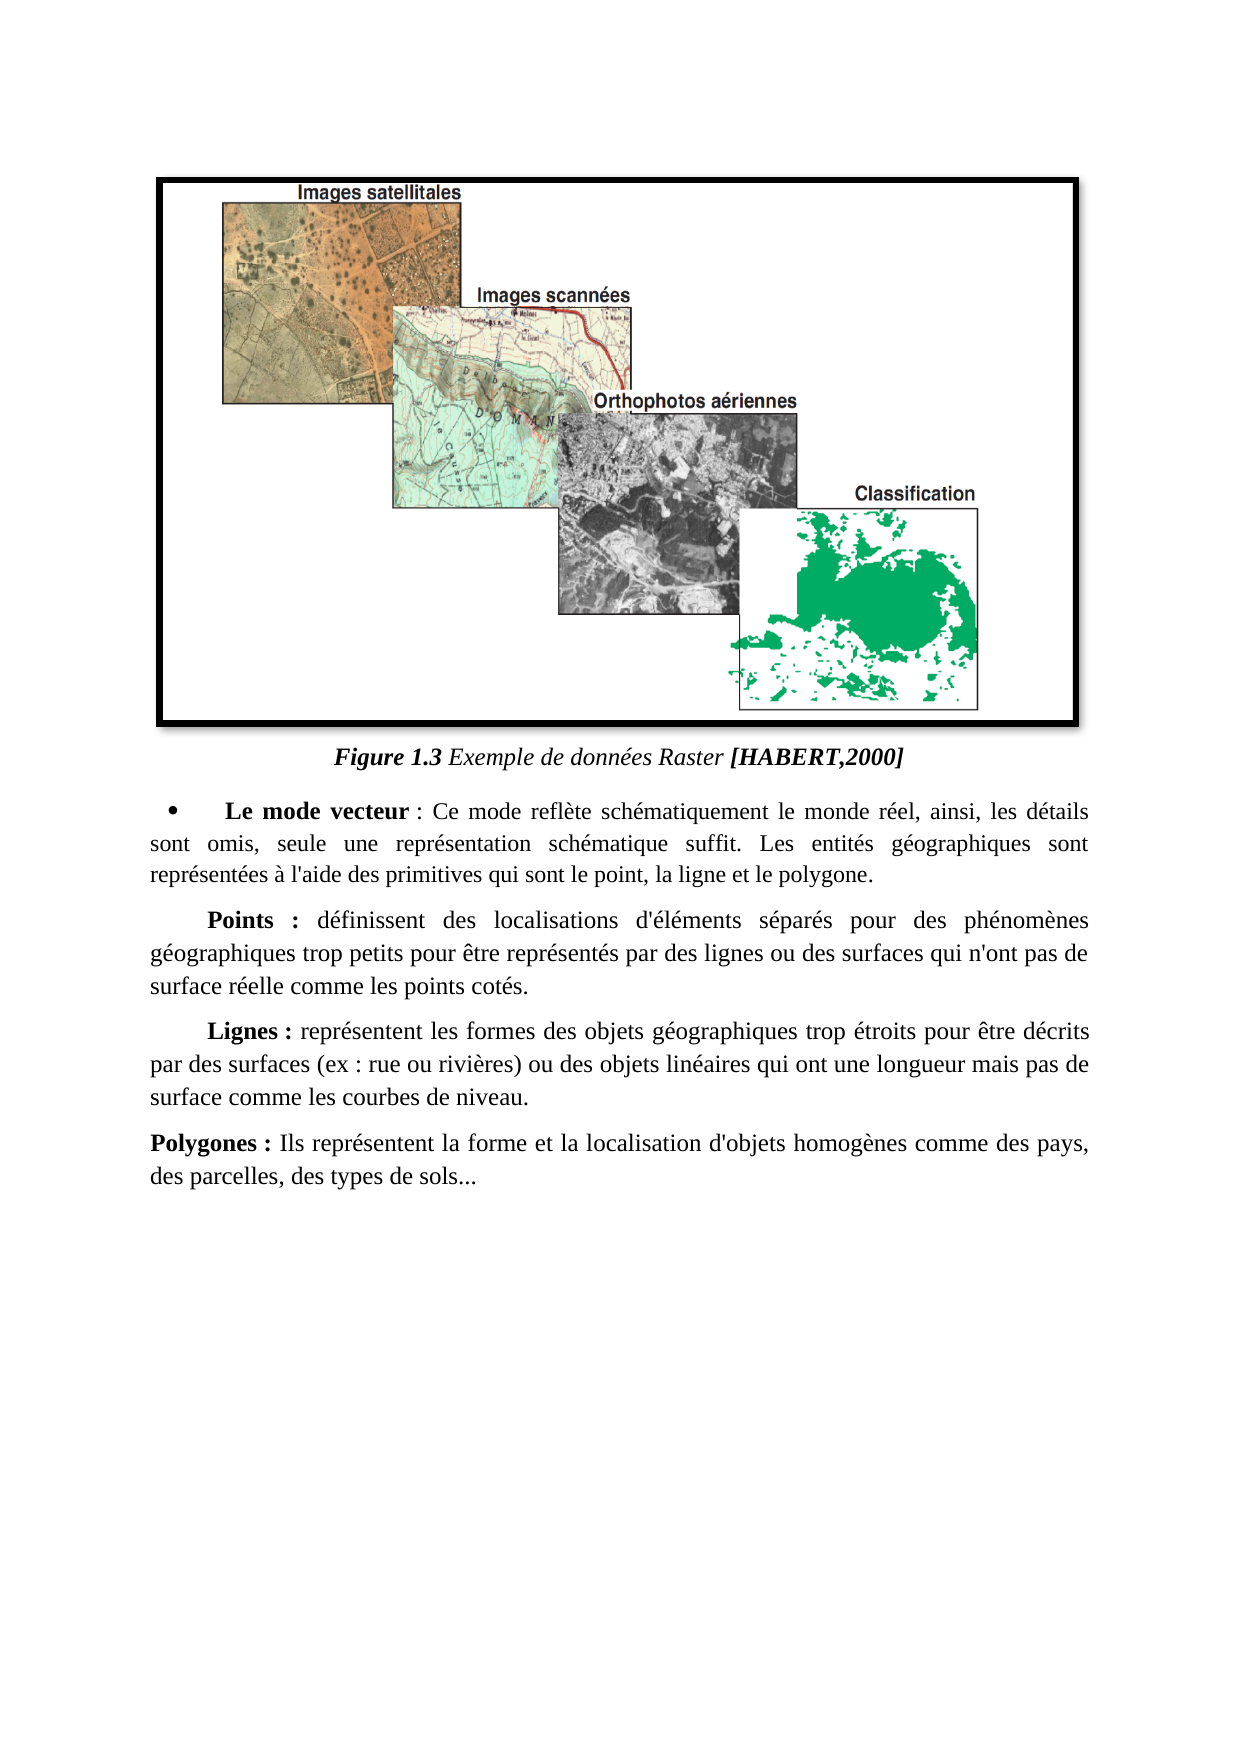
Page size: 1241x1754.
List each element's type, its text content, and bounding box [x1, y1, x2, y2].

list Le mode vecteur : Ce mode reflète schématiquement le monde réel, ainsi, les détails sont omis, seule une représentation schématique suffit. Les entités géographiques sont représentées à l'aide des primitives qui sont le point, la ligne et le polygone. [150, 796, 1090, 888]
text Points : définissent des localisations d'éléments séparés pour des phénomènes géographiques trop petits pour être représentés par des lignes ou des surfaces qui n'ont pas de surface réelle comme les points cotés. [150, 905, 1090, 999]
text Polygones : Ils représentent la forme et la localisation d'objets homogènes comme des pays, des parcelles, des types de sols... [150, 1128, 1090, 1189]
text Figure 1.3 Exemple de données Raster [HABERT,2000] [150, 742, 1090, 771]
picture [163, 183, 1073, 720]
text Lignes : représentent les formes des objets géographiques trop étroits pour être décrits par des surfaces (ex : rue ou rivières) ou des objets linéaires qui ont une longueur mais pas de surface comme les courbes de niveau. [150, 1016, 1090, 1111]
